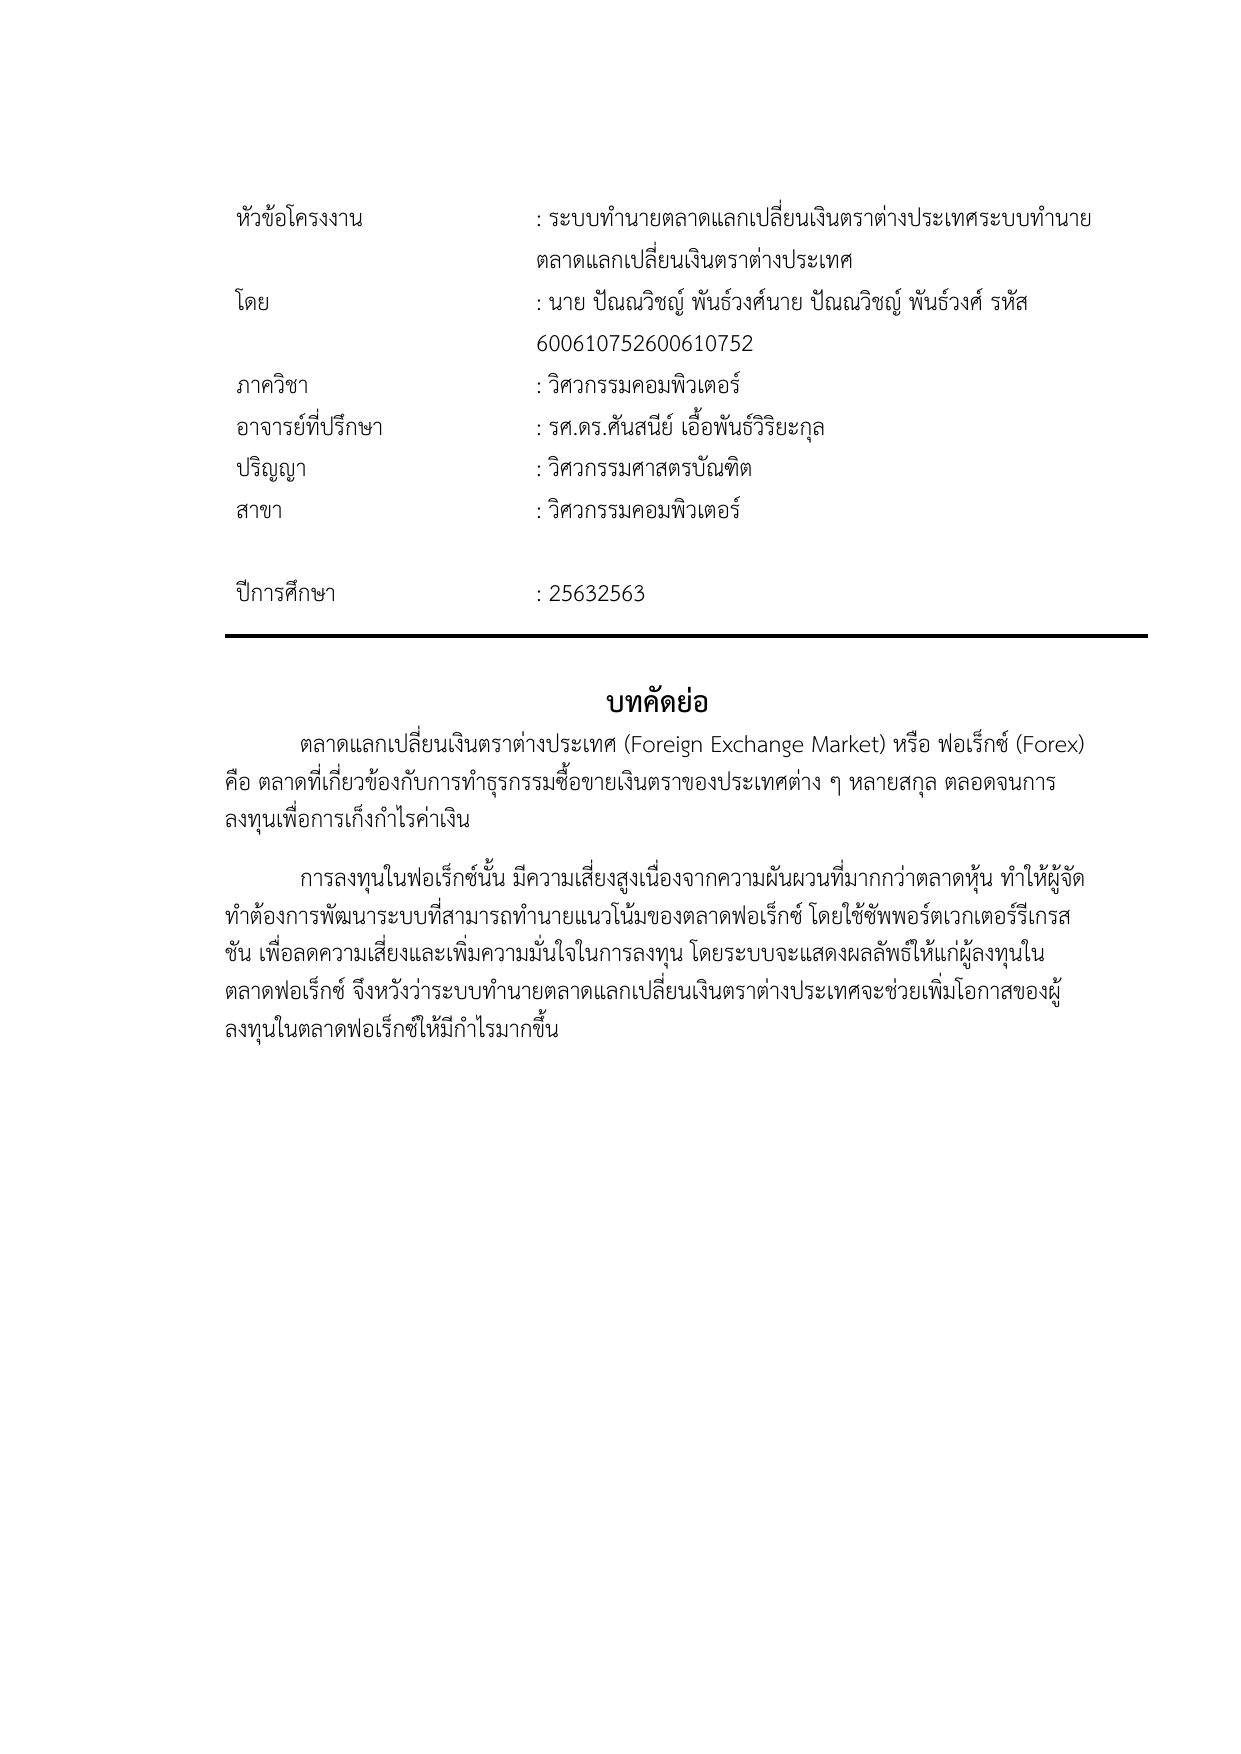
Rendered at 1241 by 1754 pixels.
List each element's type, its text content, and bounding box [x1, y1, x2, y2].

table_cell : [525, 568, 1147, 633]
table_cell สาขา [225, 485, 525, 568]
table_cell : [525, 485, 1147, 568]
text การลงทุนในฟอเร็กซ์นั้น มีความเสี่ยงสูงเนื่องจากความผันผวนที่มากกว่าตลาดหุ้น ทำให้ผู้จัดทำต้องการพัฒนาระบบที่สามารถทำนายแนวโน้มของตลาดฟอเร็กซ์ โดยใช้ซัพพอร์ตเวกเตอร์รีเกรสชัน เพื่อลดความเสี่ยงและเพิ่มความมั่นใจในการลงทุน โดยระบบจะแสดงผลลัพธ์ให้แก่ผู้ลงทุนในตลาดฟอเร็กซ์ จึงหวังว่าระบบทำนายตลาดแลกเปลี่ยนเงินตราต่างประเทศจะช่วยเพิ่มโอกาสของผู้ลงทุนในตลาดฟอเร็กซ์ให้มีกำไรมากขึ้น [225, 857, 1090, 1046]
table_cell ภาควิชา [225, 360, 525, 402]
table_cell ปีการศึกษา [225, 568, 525, 633]
table_cell โดย [225, 277, 525, 360]
table_header หัวข้อโครงงาน [225, 193, 525, 277]
table_cell : วิศวกรรมคอมพิวเตอร์ [525, 360, 1147, 402]
text บทคัดย่อ [225, 676, 1090, 723]
table_header : [525, 193, 1147, 277]
text ตลาดแลกเปลี่ยนเงินตราต่างประเทศ (Foreign Exchange Market) หรือ ฟอเร็กซ์ (Forex) คือ ตลาดที่เกี่ยวข้องกับการทำธุรกรรมซื้อขายเงินตราของประเทศต่าง ๆ หลายสกุล ตลอดจนการลงทุนเพื่อการเก็งกำไรค่าเงิน [225, 723, 1090, 836]
table_cell : รหัส [525, 277, 1147, 360]
table_cell อาจารย์ที่ปรึกษา [225, 402, 525, 443]
table_cell ปริญญา [225, 443, 525, 485]
table_cell : [525, 402, 1147, 443]
table_cell : วิศวกรรมศาสตรบัณฑิต [525, 443, 1147, 485]
